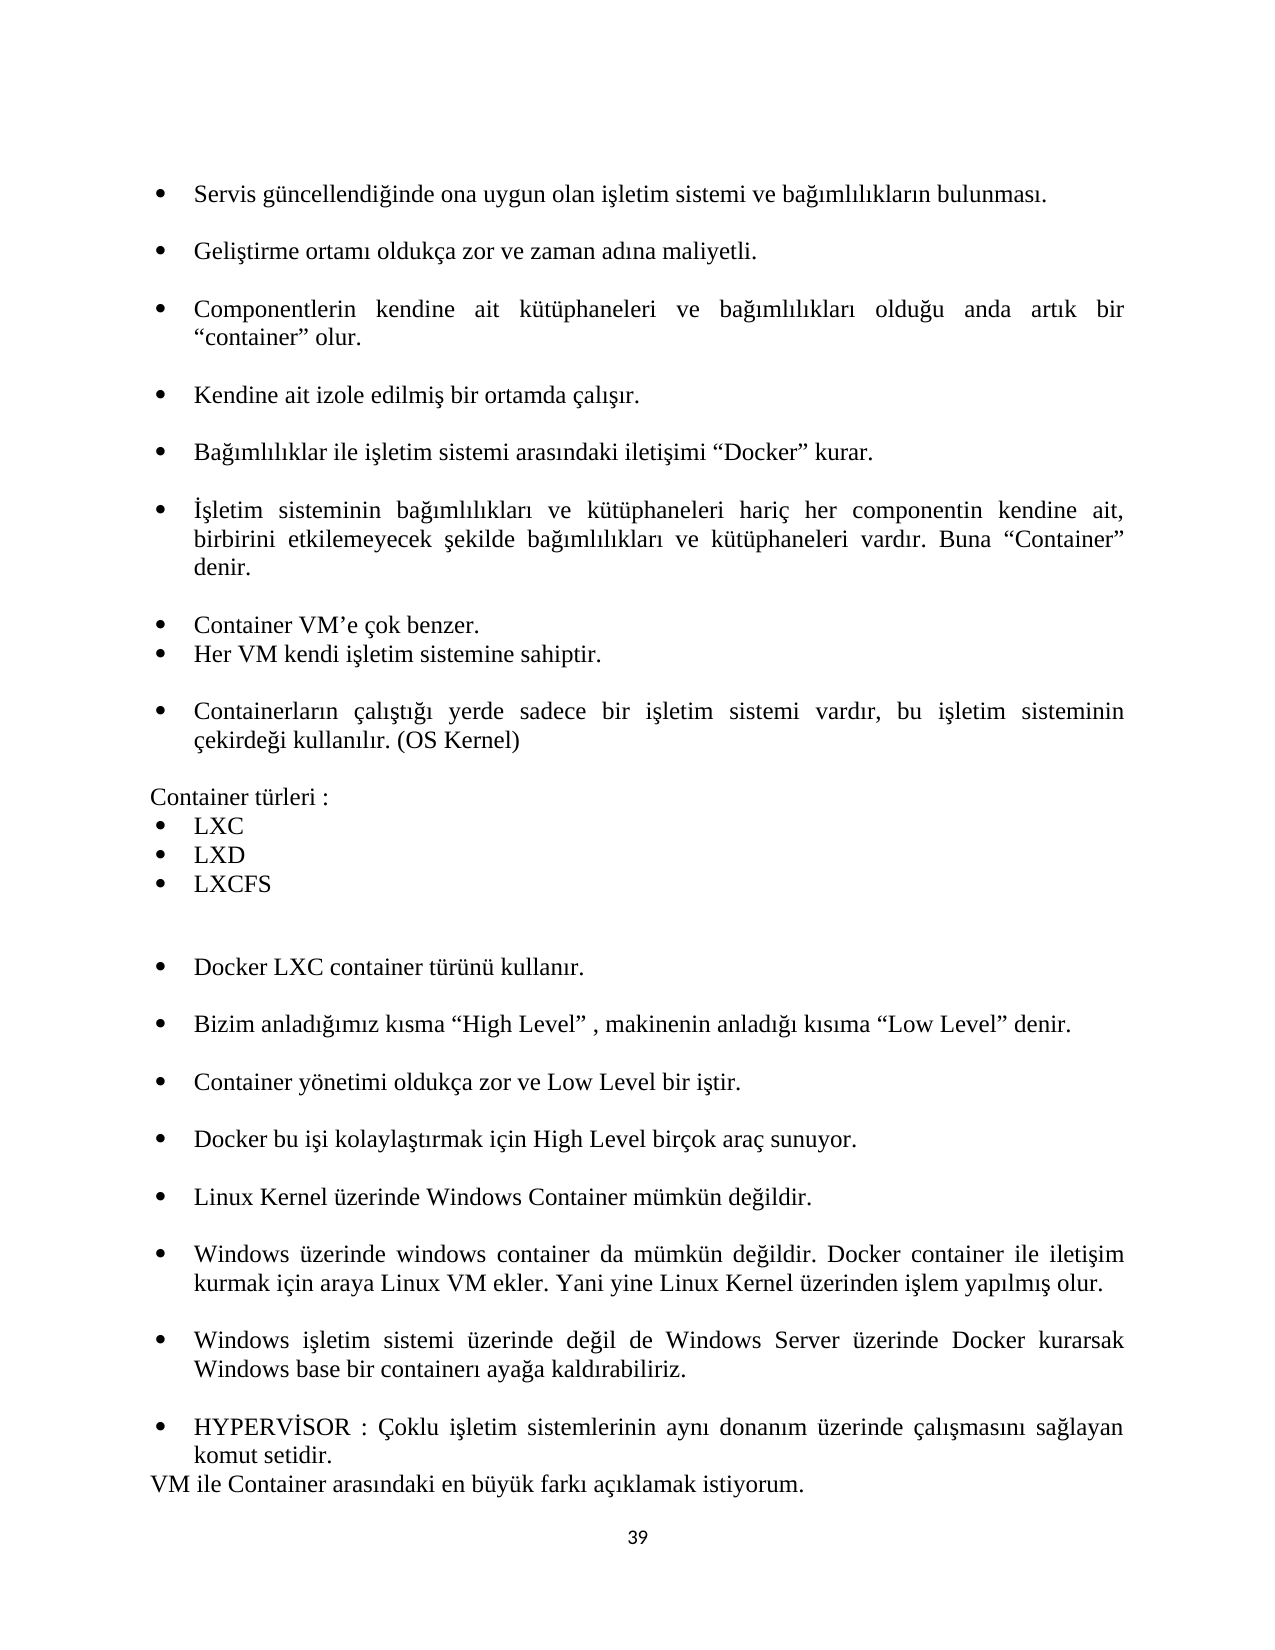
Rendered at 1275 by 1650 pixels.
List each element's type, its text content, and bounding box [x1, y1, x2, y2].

list Windows üzerinde windows container da mümkün değildir. Docker container ile iletişim kurmak için araya Linux VM ekler. Yani yine Linux Kernel üzerinden işlem yapılmış olur. [156, 1239, 1125, 1297]
list Componentlerin kendine ait kütüphaneleri ve bağımlılıkları olduğu anda artık bir “container” olur. [156, 294, 1125, 351]
list Bizim anladığımız kısma “High Level” , makinenin anladığı kısıma “Low Level” denir. [156, 1009, 1125, 1038]
list HYPERVİSOR : Çoklu işletim sistemlerinin aynı donanım üzerinde çalışmasını sağlayan komut setidir. [156, 1412, 1125, 1469]
text Container türleri : [150, 782, 1125, 811]
text VM ile Container arasındaki en büyük farkı açıklamak istiyorum. [150, 1469, 1125, 1498]
list Container yönetimi oldukça zor ve Low Level bir iştir. [156, 1067, 1125, 1095]
list Containerların çalıştığı yerde sadece bir işletim sistemi vardır, bu işletim sisteminin çekirdeği kullanılır. (OS Kernel) [156, 696, 1125, 754]
list Windows işletim sistemi üzerinde değil de Windows Server üzerinde Docker kurarsak Windows base bir containerı ayağa kaldırabiliriz. [156, 1325, 1125, 1383]
list LXCFS [156, 869, 1125, 897]
list LXC [156, 811, 1125, 840]
list Docker bu işi kolaylaştırmak için High Level birçok araç sunuyor. [156, 1124, 1125, 1153]
list LXD [156, 840, 1125, 869]
list Her VM kendi işletim sistemine sahiptir. [156, 639, 1125, 667]
list Container VM’e çok benzer. [156, 610, 1125, 639]
list İşletim sisteminin bağımlılıkları ve kütüphaneleri hariç her componentin kendine ait, birbirini etkilemeyecek şekilde bağımlılıkları ve kütüphaneleri vardır. Buna “Container” denir. [156, 495, 1125, 581]
list Linux Kernel üzerinde Windows Container mümkün değildir. [156, 1182, 1125, 1210]
list Kendine ait izole edilmiş bir ortamda çalışır. [156, 380, 1125, 409]
list Geliştirme ortamı oldukça zor ve zaman adına maliyetli. [156, 236, 1125, 265]
list Bağımlılıklar ile işletim sistemi arasındaki iletişimi “Docker” kurar. [156, 437, 1125, 466]
list Servis güncellendiğinde ona uygun olan işletim sistemi ve bağımlılıkların bulunması. [156, 179, 1125, 207]
list Docker LXC container türünü kullanır. [156, 952, 1125, 980]
